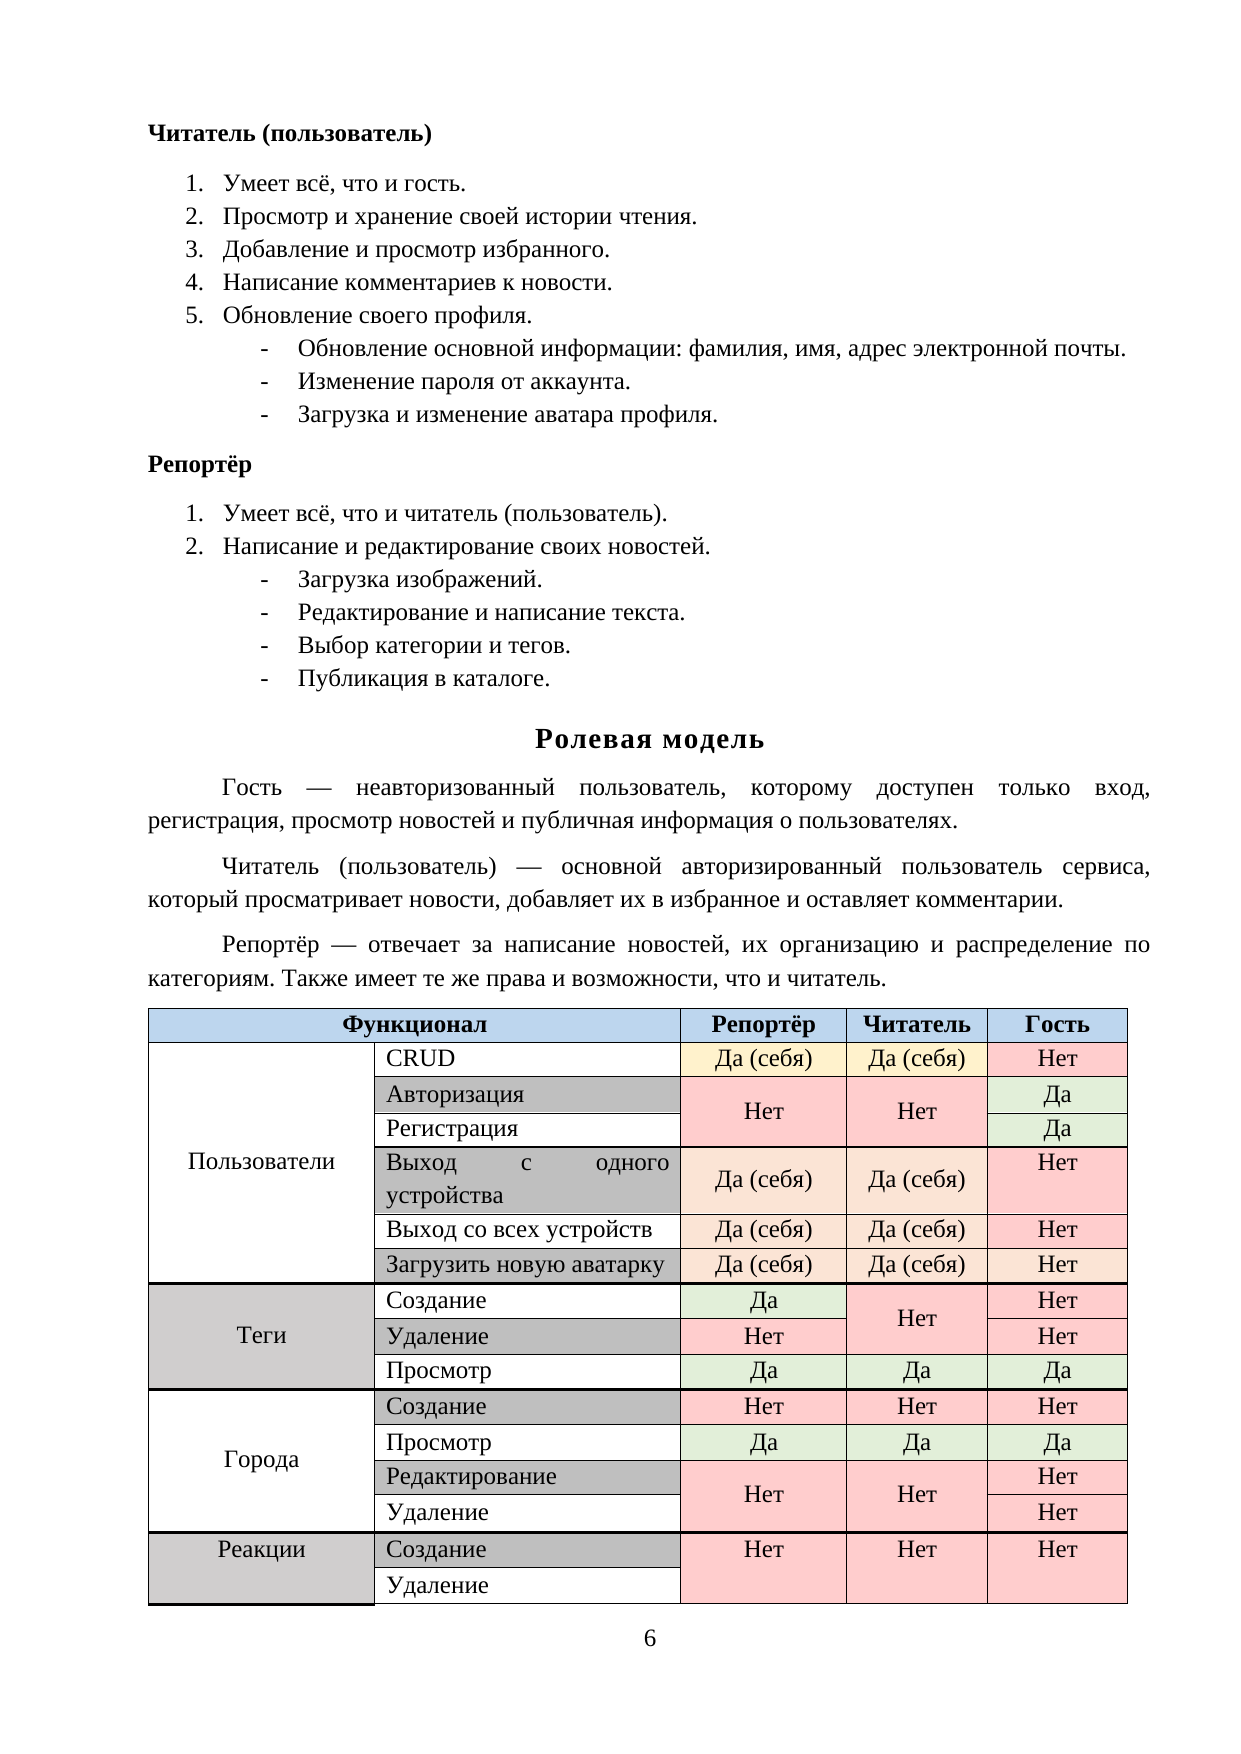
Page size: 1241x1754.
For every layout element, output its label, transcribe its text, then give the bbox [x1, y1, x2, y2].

list Просмотр и хранение своей истории чтения. [185, 201, 1152, 229]
list Умеет всё, что и читатель (пользователь). [185, 498, 1152, 527]
table_cell Да (себя) [681, 1249, 846, 1282]
text Репортёр [148, 449, 1152, 477]
table_cell Да (себя) [847, 1043, 987, 1076]
table_cell Нет [847, 1461, 987, 1531]
table_cell CRUD [375, 1043, 680, 1076]
table_cell Удаление [375, 1319, 680, 1354]
table_cell Загрузить новую аватарку [375, 1249, 680, 1282]
table_cell Да [681, 1285, 846, 1318]
table_cell Да [847, 1425, 987, 1460]
list Умеет всё, что и гость. [185, 168, 1152, 197]
table_header Функционал [149, 1009, 680, 1042]
table_cell Создание [375, 1391, 680, 1424]
table_cell Выход со всех устройств [375, 1215, 680, 1248]
table_cell Да (себя) [847, 1215, 987, 1248]
list Обновление своего профиля. [185, 300, 1152, 329]
table_header Гость [988, 1009, 1127, 1042]
table_header Репортёр [681, 1009, 846, 1042]
list Добавление и просмотр избранного. [185, 234, 1152, 263]
table_cell Нет [681, 1077, 846, 1146]
table_cell Да [988, 1355, 1127, 1388]
table_cell Регистрация [375, 1114, 680, 1146]
text Гость — неавторизованный пользователь, которому доступен только вход, регистрация, просмотр новостей и публичная информация о пользователях. [148, 772, 1152, 834]
table_cell Нет [988, 1215, 1127, 1248]
table_cell Да (себя) [681, 1215, 846, 1248]
table_cell Нет [988, 1319, 1127, 1354]
table_cell Нет [988, 1391, 1127, 1424]
table_cell Да (себя) [847, 1148, 987, 1213]
list Написание и редактирование своих новостей. [185, 531, 1152, 560]
list Выбор категории и тегов. [260, 630, 1152, 659]
list Изменение пароля от аккаунта. [260, 366, 1152, 395]
table_cell Просмотр [375, 1425, 680, 1460]
table_cell Нет [988, 1148, 1127, 1213]
table_cell Нет [988, 1285, 1127, 1318]
table_cell Удаление [375, 1568, 680, 1603]
table_cell Да [681, 1355, 846, 1388]
table_cell Удаление [375, 1495, 680, 1531]
table_cell Нет [681, 1391, 846, 1424]
table_cell Да (себя) [681, 1148, 846, 1213]
list Публикация в каталоге. [260, 663, 1152, 692]
subtitle Ролевая модель [148, 721, 1152, 755]
table_cell Нет [681, 1534, 846, 1603]
table_cell Города [149, 1391, 374, 1531]
table_cell Нет [988, 1043, 1127, 1076]
text Репортёр — отвечает за написание новостей, их организацию и распределение по категориям. Также имеет те же права и возможности, что и читатель. [148, 929, 1152, 991]
text Читатель (пользователь) — основной авторизированный пользователь сервиса, который просматривает новости, добавляет их в избранное и оставляет комментарии. [148, 851, 1152, 913]
table_cell Нет [988, 1534, 1127, 1603]
table_cell Да [681, 1425, 846, 1460]
list Написание комментариев к новости. [185, 267, 1152, 296]
table_cell Создание [375, 1534, 680, 1567]
table_cell Нет [681, 1461, 846, 1531]
table_cell Редактирование [375, 1461, 680, 1494]
table_cell Пользователи [149, 1043, 374, 1282]
table_cell Нет [847, 1285, 987, 1354]
table_cell Нет [988, 1495, 1127, 1531]
list Загрузка и изменение аватара профиля. [260, 399, 1152, 428]
table_cell Авторизация [375, 1077, 680, 1112]
table_cell Да [988, 1114, 1127, 1146]
table_cell Нет [847, 1391, 987, 1424]
table_cell Выход с одного устройства [375, 1148, 680, 1213]
table_cell Нет [681, 1319, 846, 1354]
table_header Читатель [847, 1009, 987, 1042]
table_cell Теги [149, 1285, 374, 1388]
table_cell Да (себя) [681, 1043, 846, 1076]
table_cell Да [988, 1077, 1127, 1112]
table_cell Реакции [149, 1534, 374, 1603]
list Загрузка изображений. [260, 564, 1152, 593]
list Редактирование и написание текста. [260, 597, 1152, 626]
list Обновление основной информации: фамилия, имя, адрес электронной почты. [260, 333, 1152, 362]
table_cell Создание [375, 1285, 680, 1318]
table_cell Просмотр [375, 1355, 680, 1388]
table_cell Да (себя) [847, 1249, 987, 1282]
table_cell Нет [988, 1461, 1127, 1494]
table_cell Нет [847, 1534, 987, 1603]
text Читатель (пользователь) [148, 118, 1152, 147]
table_cell Да [988, 1425, 1127, 1460]
table_cell Нет [847, 1077, 987, 1146]
table_cell Нет [988, 1249, 1127, 1282]
table_cell Да [847, 1355, 987, 1388]
